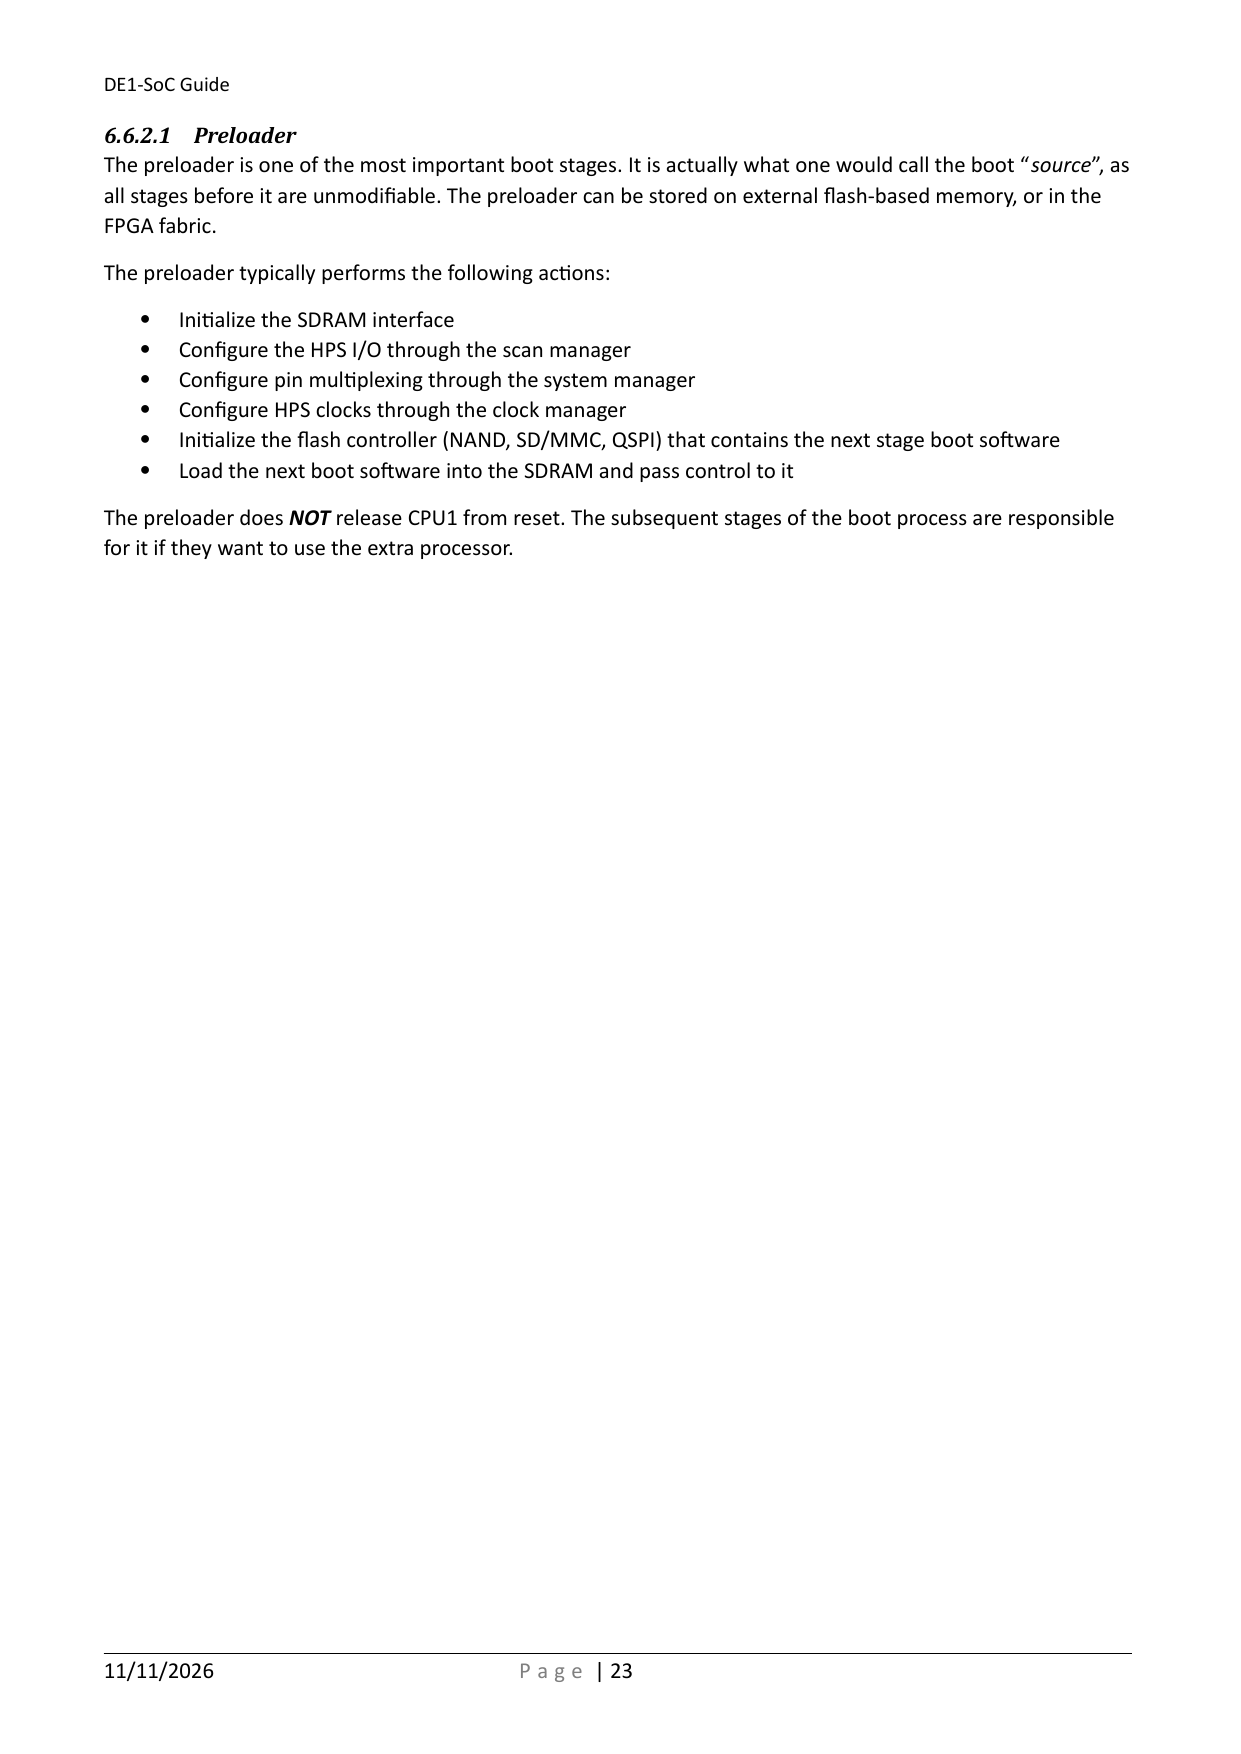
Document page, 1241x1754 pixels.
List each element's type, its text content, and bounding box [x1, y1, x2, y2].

list Configure pin multiplexing through the system manager [141, 365, 1132, 393]
list Initialize the SDRAM interface [141, 305, 1132, 333]
subtitle Preloader [103, 122, 1132, 148]
text The preloader typically performs the following actions: [103, 258, 1132, 286]
list Configure the HPS I/O through the scan manager [141, 335, 1132, 363]
list Initialize the flash controller (NAND, SD/MMC, QSPI) that contains the next stage boot software [141, 426, 1132, 454]
list Configure HPS clocks through the clock manager [141, 395, 1132, 423]
text The preloader does not release CPU1 from reset. The subsequent stages of the boot process are responsible for it if they want to use the extra processor. [103, 503, 1132, 561]
list Load the next boot software into the SDRAM and pass control to it [141, 456, 1132, 484]
text The preloader is one of the most important boot stages. It is actually what one would call the boot “source”, as all stages before it are unmodifiable. The preloader can be stored on external flash-based memory, or in the FPGA fabric. [103, 151, 1132, 239]
